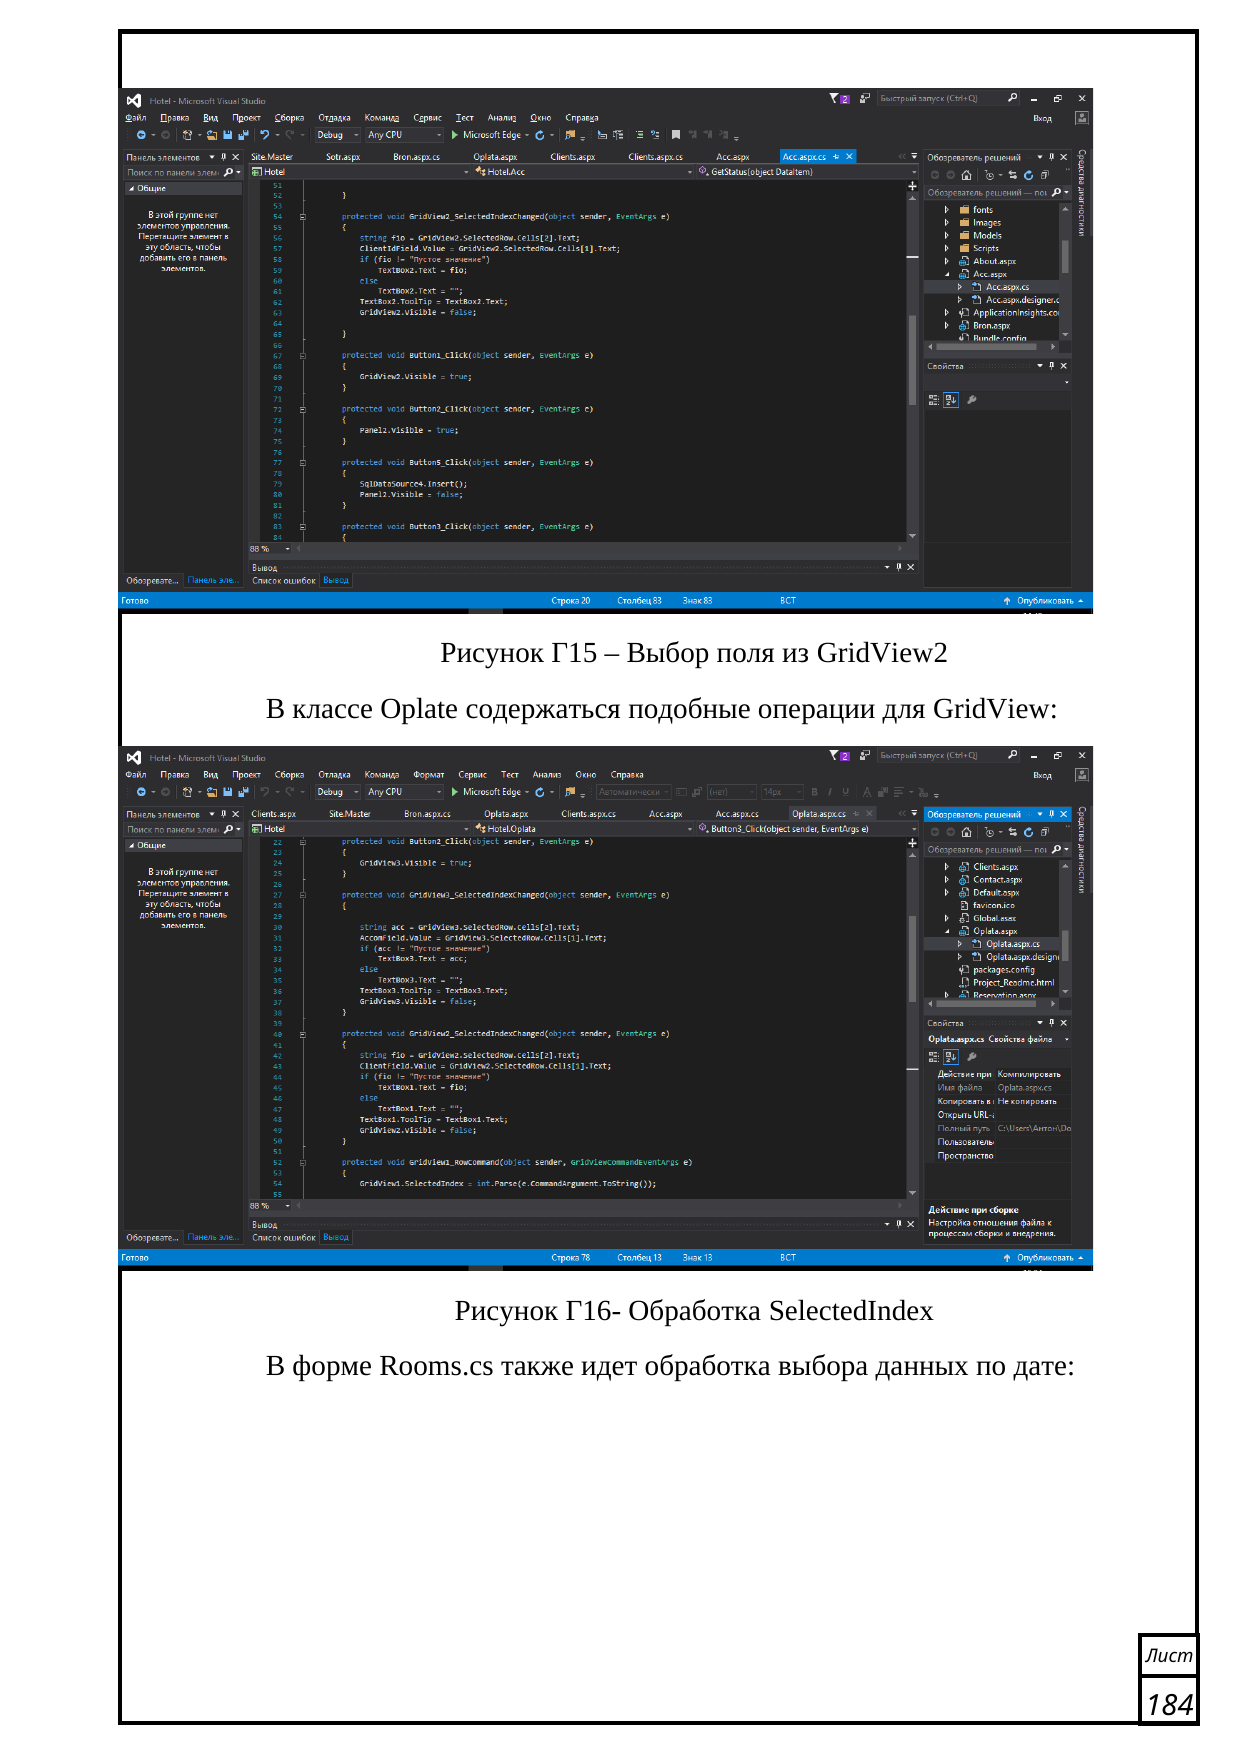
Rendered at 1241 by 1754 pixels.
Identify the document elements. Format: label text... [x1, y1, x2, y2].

text В форме Rooms.cs также идет обработка выбора данных по дате: [118, 1348, 1196, 1382]
text Рисунок Г16- Обработка SelectedIndex [118, 1293, 1196, 1326]
picture [118, 88, 1094, 614]
picture [118, 746, 1094, 1271]
text Рисунок Г15 – Выбор поля из GridView2 [118, 635, 1196, 669]
text В классе Oplate содержаться подобные операции для GridView: [118, 691, 1196, 724]
